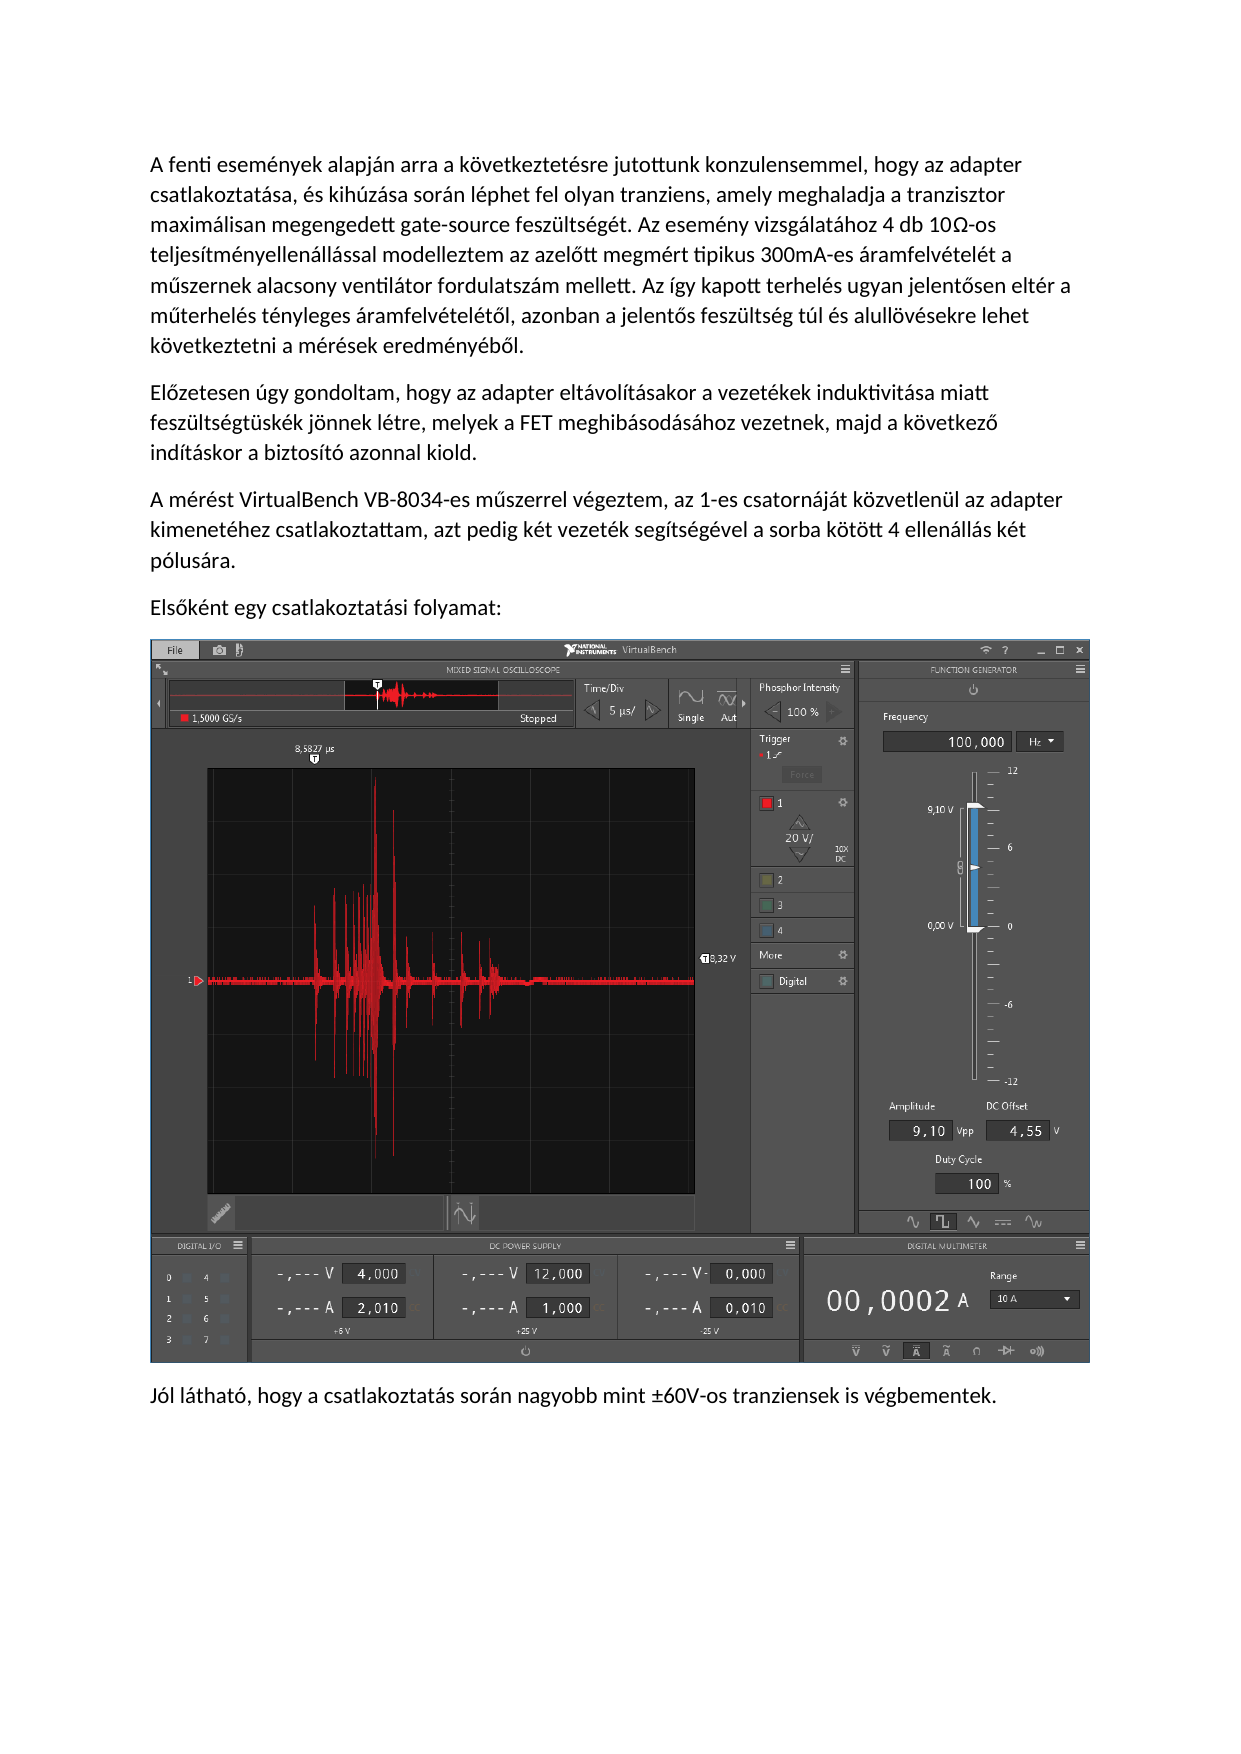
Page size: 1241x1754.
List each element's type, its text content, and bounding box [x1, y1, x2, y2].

text A mérést VirtualBench VB-8034-es műszerrel végeztem, az 1-es csatornáját közvetlenül az adapter kimenetéhez csatlakoztattam, azt pedig két vezeték segítségével a sorba kötött 4 ellenállás két pólusára. [150, 485, 1090, 574]
text Előzetesen úgy gondoltam, hogy az adapter eltávolításakor a vezetékek induktivitása miatt feszültségtüskék jönnek létre, melyek a FET meghibásodásához vezetnek, majd a következő indításkor a biztosító azonnal kiold. [150, 378, 1090, 467]
picture [150, 639, 1090, 1363]
text A fenti események alapján arra a következtetésre jutottunk konzulensemmel, hogy az adapter csatlakoztatása, és kihúzása során léphet fel olyan tranziens, amely meghaladja a tranzisztor maximálisan megengedett gate-source feszültségét. Az esemény vizsgálatához 4 db 10Ω-os teljesítményellenállással modelleztem az azelőtt megmért tipikus 300mA-es áramfelvételét a műszernek alacsony ventilátor fordulatszám mellett. Az így kapott terhelés ugyan jelentősen eltér a műterhelés tényleges áramfelvételétől, azonban a jelentős feszültség túl és alullövésekre lehet következtetni a mérések eredményéből. [150, 150, 1090, 359]
text Jól látható, hogy a csatlakoztatás során nagyobb mint ±60V-os tranziensek is végbementek. [150, 1381, 1090, 1409]
text Elsőként egy csatlakoztatási folyamat: [150, 593, 1090, 621]
